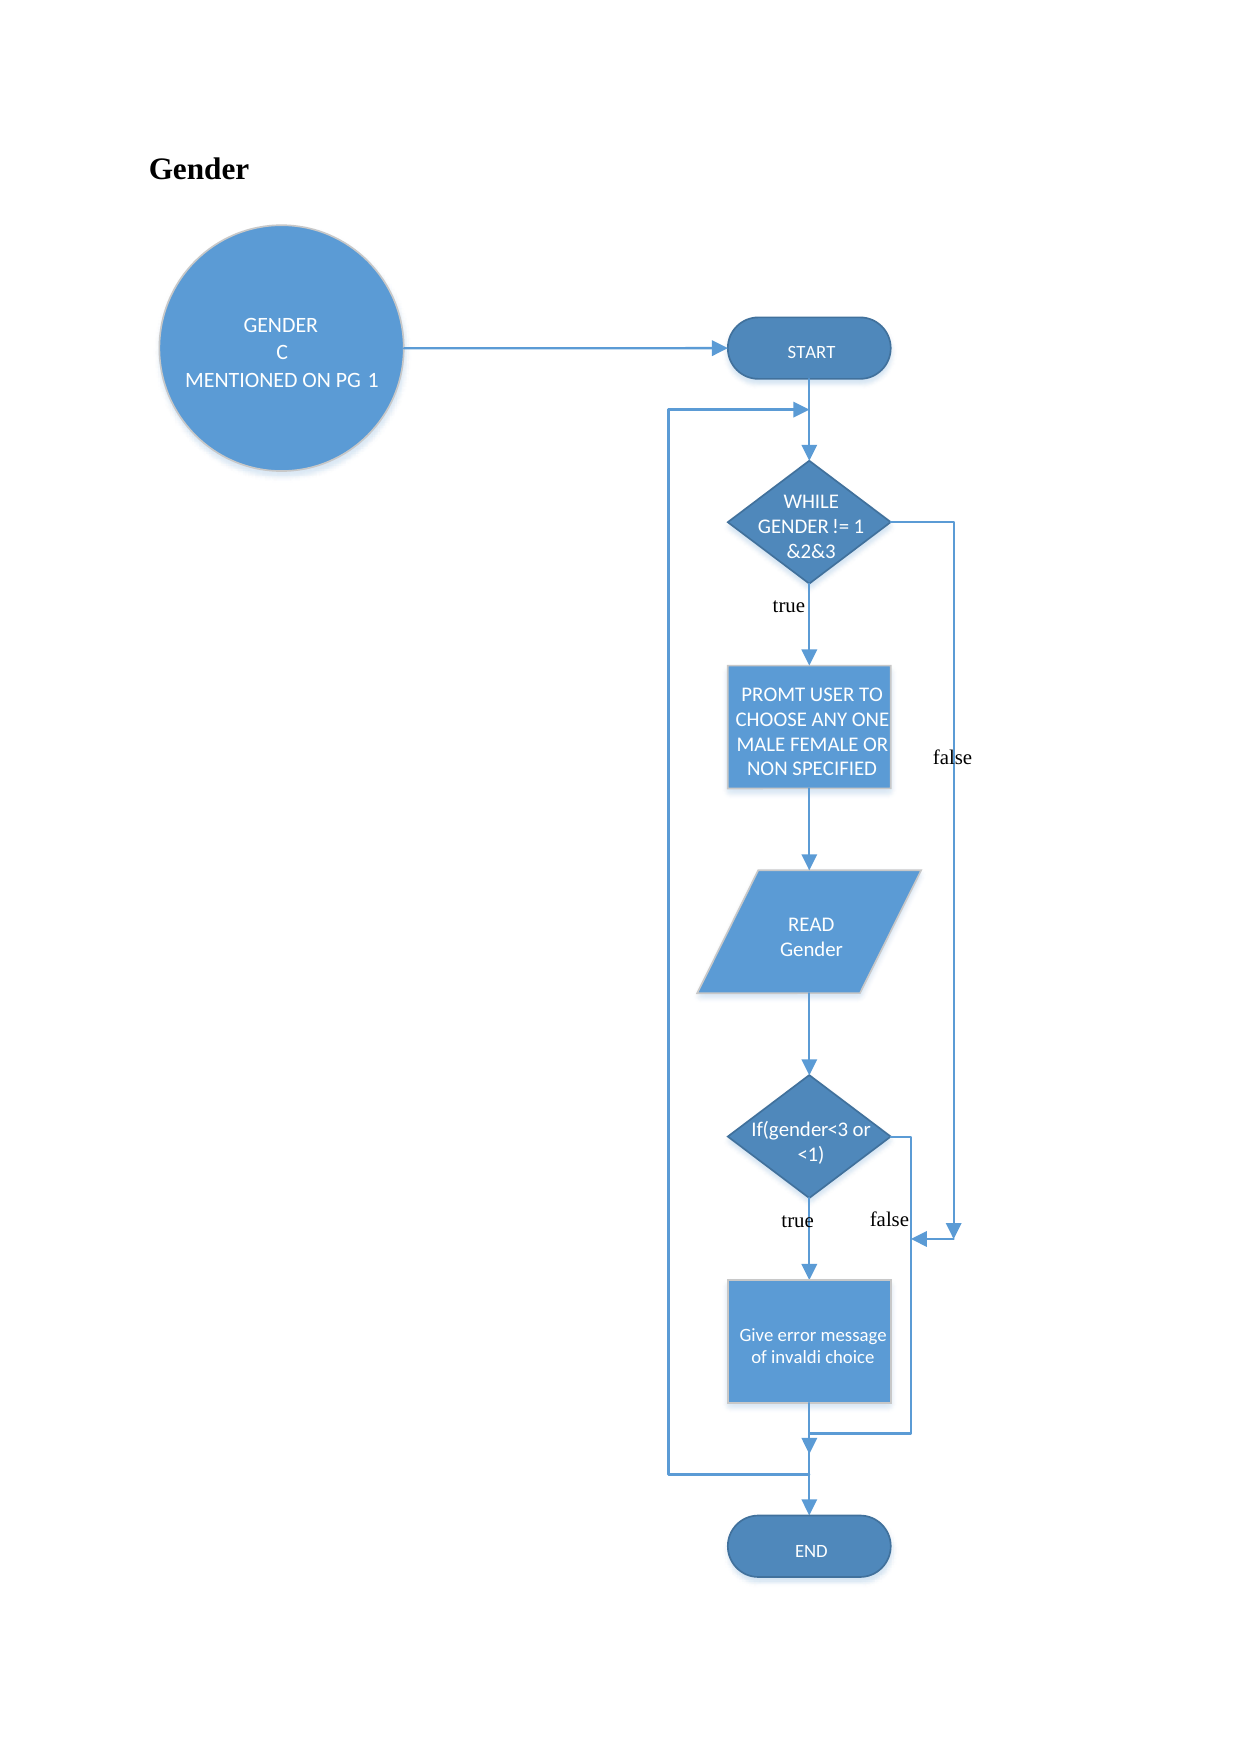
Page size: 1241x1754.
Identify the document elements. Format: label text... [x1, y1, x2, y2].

picture [810, 1138, 904, 1215]
picture [811, 453, 904, 521]
picture [811, 1067, 904, 1136]
picture [716, 350, 808, 394]
picture [686, 862, 808, 1008]
picture [810, 658, 902, 804]
picture [716, 1067, 808, 1215]
picture [716, 310, 902, 394]
picture [716, 658, 808, 804]
picture [716, 453, 808, 601]
picture [810, 862, 934, 1008]
subtitle Gender [148, 150, 1090, 186]
picture [721, 1512, 899, 1588]
picture [152, 223, 412, 483]
picture [716, 1272, 902, 1418]
picture [810, 523, 904, 601]
